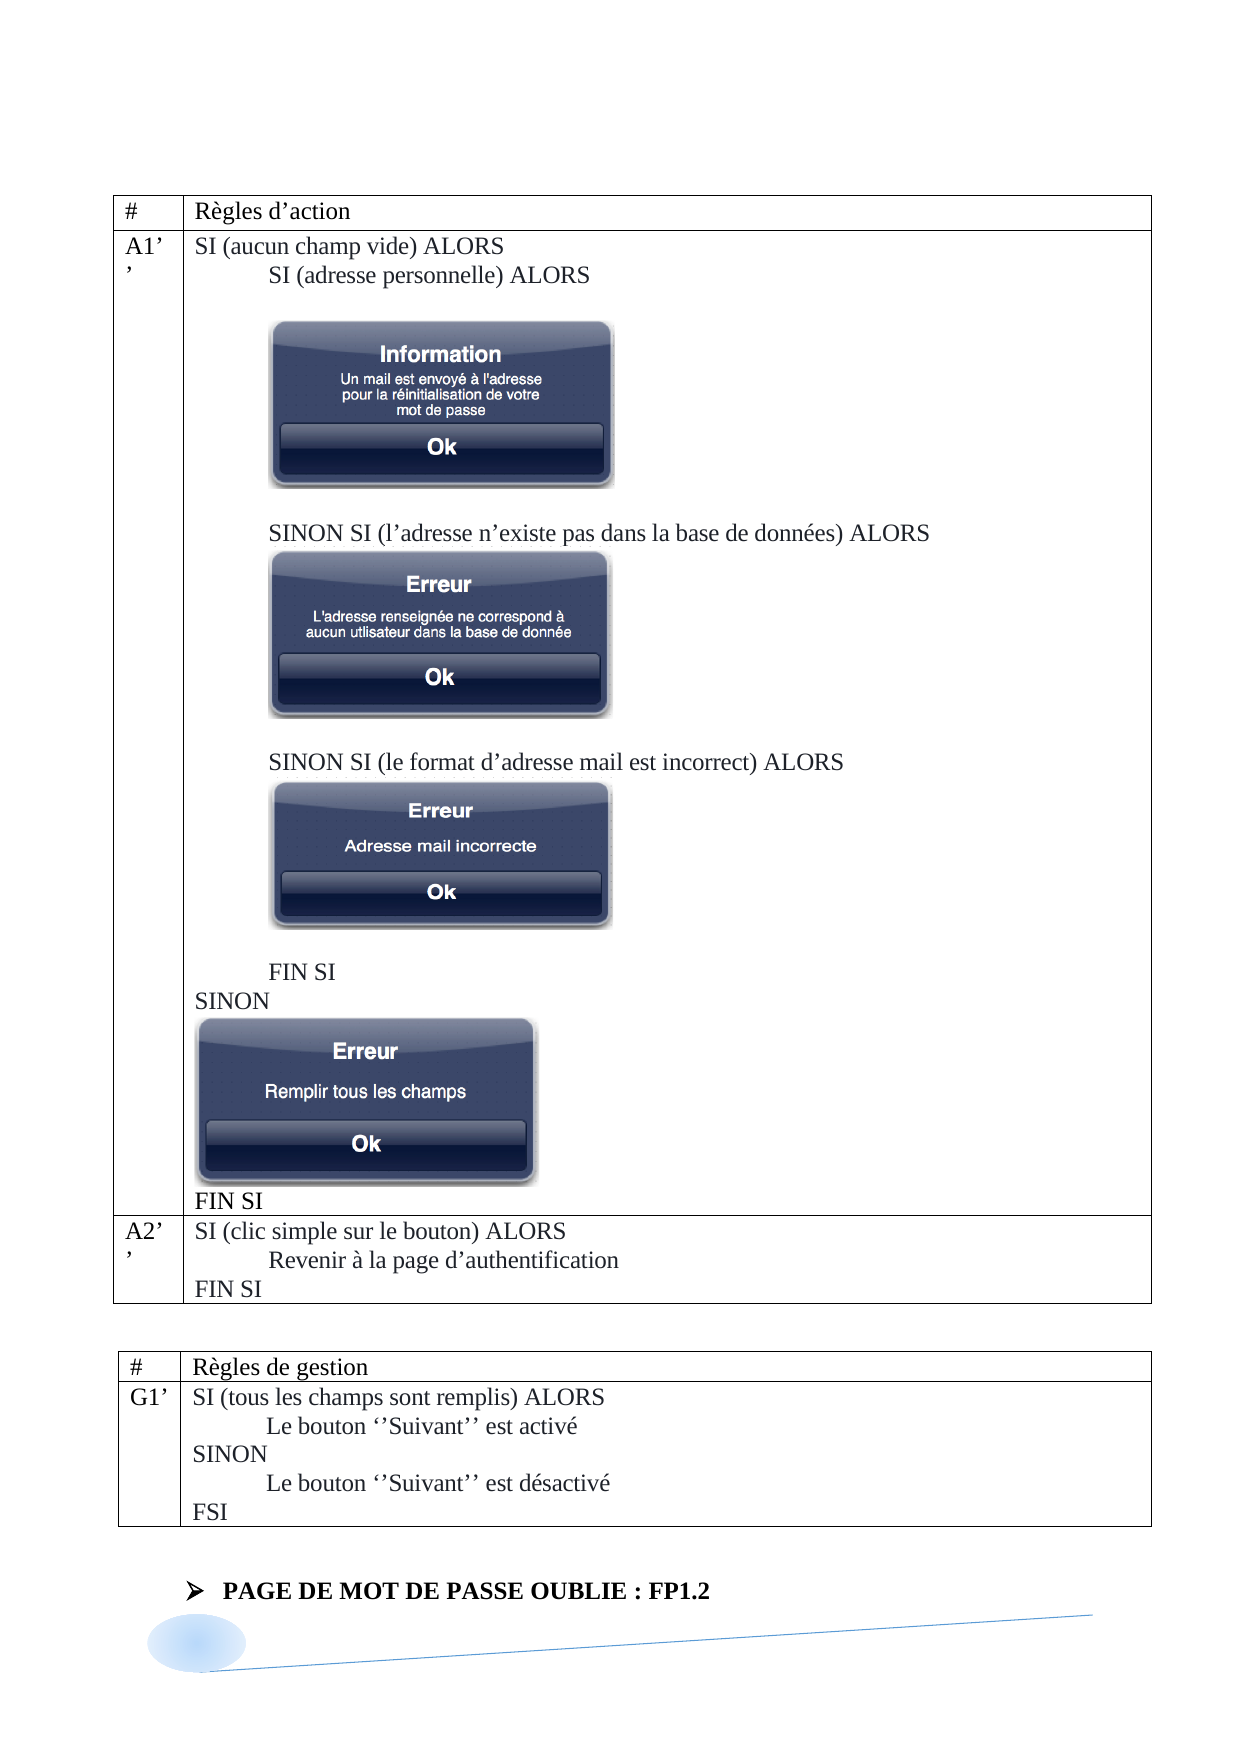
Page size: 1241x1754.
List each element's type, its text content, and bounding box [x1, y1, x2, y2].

picture [268, 546, 614, 719]
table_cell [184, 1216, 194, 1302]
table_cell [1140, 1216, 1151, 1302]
table_cell A2’’ [114, 1216, 183, 1302]
table_header Règles de gestion [181, 1352, 1151, 1381]
table_cell A1’’ [114, 231, 183, 1215]
list PAGE DE MOT DE PASSE OUBLIE : FP1.2 [185, 1576, 1093, 1605]
table_header # [114, 196, 183, 230]
table_header Règles d’action [184, 196, 1151, 230]
picture [268, 776, 614, 930]
picture [268, 317, 615, 489]
picture [194, 1014, 540, 1187]
table_cell G1’ [119, 1382, 180, 1526]
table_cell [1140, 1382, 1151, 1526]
table_cell SI (aucun champ vide) ALORS SI (adresse personnelle) ALORS SINON SI (l’adresse n’existe pas dans la base de données) ALORS SINON SI (le format d’adresse mail est incorrect) ALORS FIN SI SINON FIN SI [184, 231, 1151, 1215]
table_header # [119, 1352, 180, 1381]
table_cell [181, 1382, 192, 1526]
